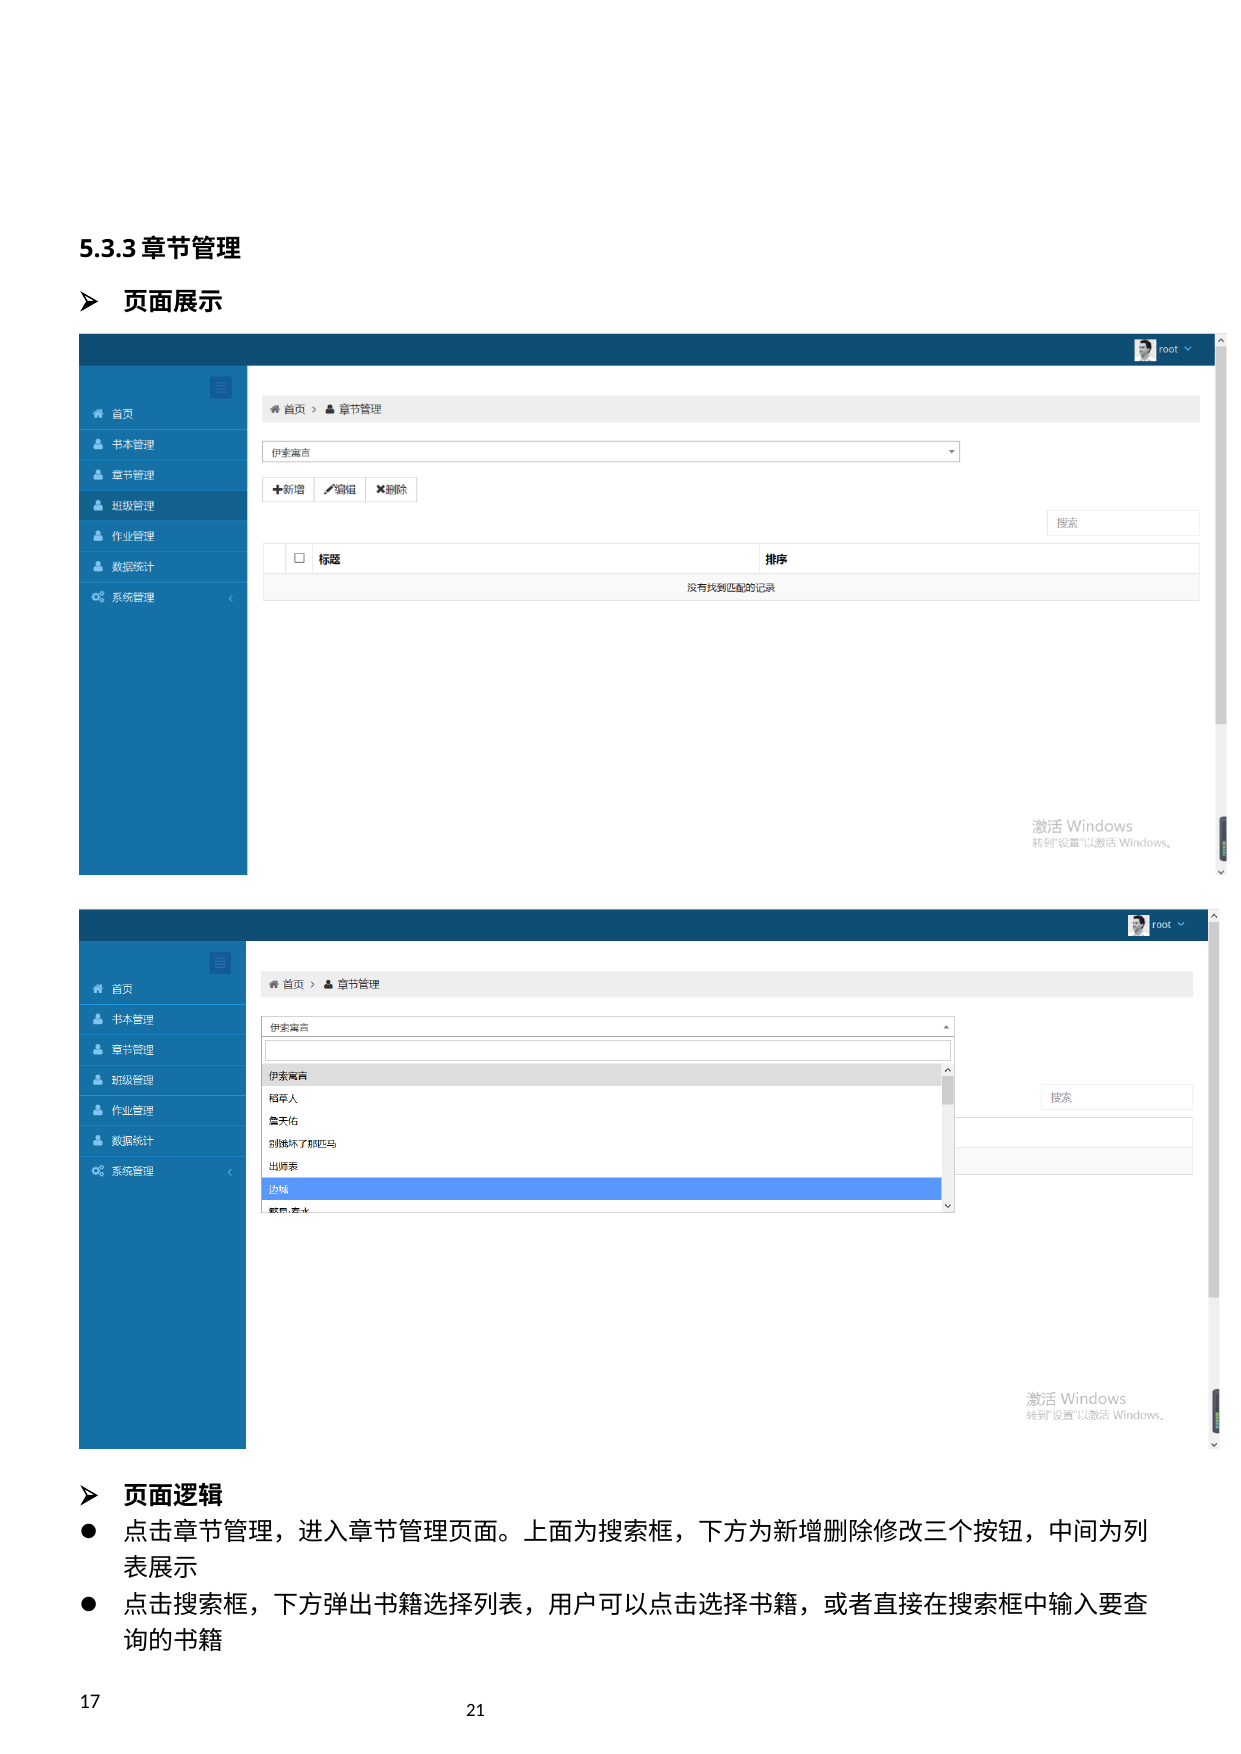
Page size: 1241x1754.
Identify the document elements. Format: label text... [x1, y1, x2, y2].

text 5.3.3章节管理 [79, 229, 1153, 265]
picture [79, 333, 1227, 875]
list 页面展示 [79, 281, 1153, 318]
list 页面逻辑 [79, 1475, 1153, 1512]
picture [79, 908, 1220, 1449]
list 点击章节管理，进入章节管理页面。上面为搜索框，下方为新增删除修改三个按钮，中间为列表展示 [79, 1512, 1153, 1584]
list 点击搜索框，下方弹出书籍选择列表，用户可以点击选择书籍，或者直接在搜索框中输入要查询的书籍 [79, 1584, 1153, 1657]
